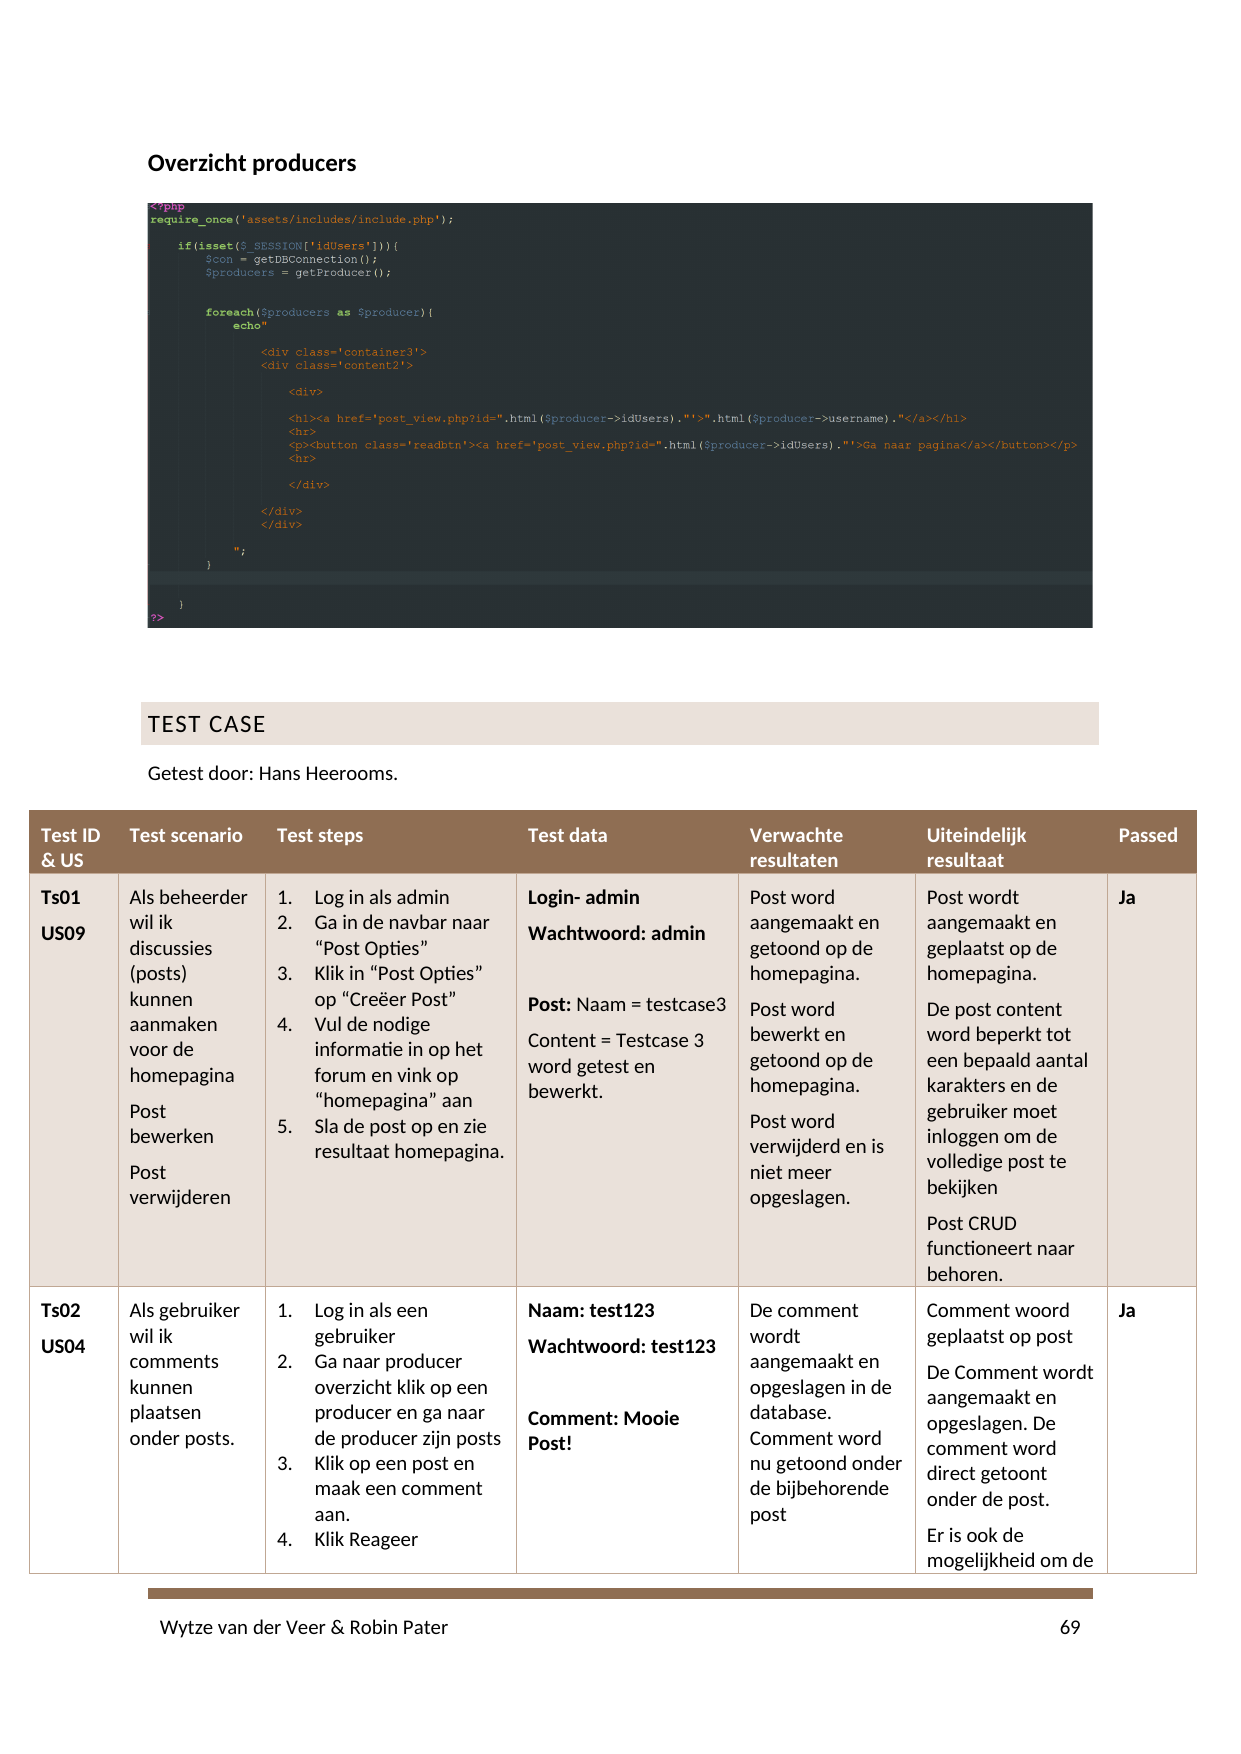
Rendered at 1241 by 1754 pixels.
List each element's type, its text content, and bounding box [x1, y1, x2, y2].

table_cell Log in als admin Ga in de navbar naar “Post Opties” Klik in “Post Opties” op “Creëer Post” Vul de nodige informatie in op het forum en vink op “homepagina” aan Sla de post op en zie resultaat homepagina. [266, 874, 516, 1286]
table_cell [739, 1287, 915, 1573]
text Overzicht producers [148, 148, 1093, 178]
table_header Passed [1108, 811, 1196, 873]
table_header Test scenario [119, 811, 265, 873]
table_header Test data [517, 811, 738, 873]
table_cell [916, 1287, 1107, 1573]
table_cell Als beheerder wil ik discussies (posts) kunnen aanmaken voor de homepagina Post bewerken Post verwijderen [119, 874, 265, 1286]
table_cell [119, 1287, 265, 1573]
table_cell Login- admin Wachtwoord: admin Post: Naam = testcase3 Content = Testcase 3 word getest en bewerkt. [517, 874, 738, 1286]
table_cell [266, 1287, 516, 1573]
table_cell Ja [1108, 1287, 1196, 1573]
table_cell Ts02 US04 [30, 1287, 118, 1573]
table_cell Post word aangemaakt en getoond op de homepagina. Post word bewerkt en getoond op de homepagina. Post word verwijderd en is niet meer opgeslagen. [739, 874, 915, 1286]
table_header Test ID & US [30, 811, 118, 873]
picture [147, 203, 1093, 628]
table_cell Ja [1108, 874, 1196, 1286]
text Getest door: Hans Heerooms. [148, 760, 1093, 786]
table_header Uiteindelijk resultaat [916, 811, 1107, 873]
subtitle Test case [148, 709, 1093, 739]
table_header Test steps [266, 811, 516, 873]
table_cell Post wordt aangemaakt en geplaatst op de homepagina. De post content word beperkt tot een bepaald aantal karakters en de gebruiker moet inloggen om de volledige post te bekijken Post CRUD functioneert naar behoren. [916, 874, 1107, 1286]
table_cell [517, 1287, 738, 1573]
table_header Verwachte resultaten [739, 811, 915, 873]
table_cell Ts01 US09 [30, 874, 118, 1286]
